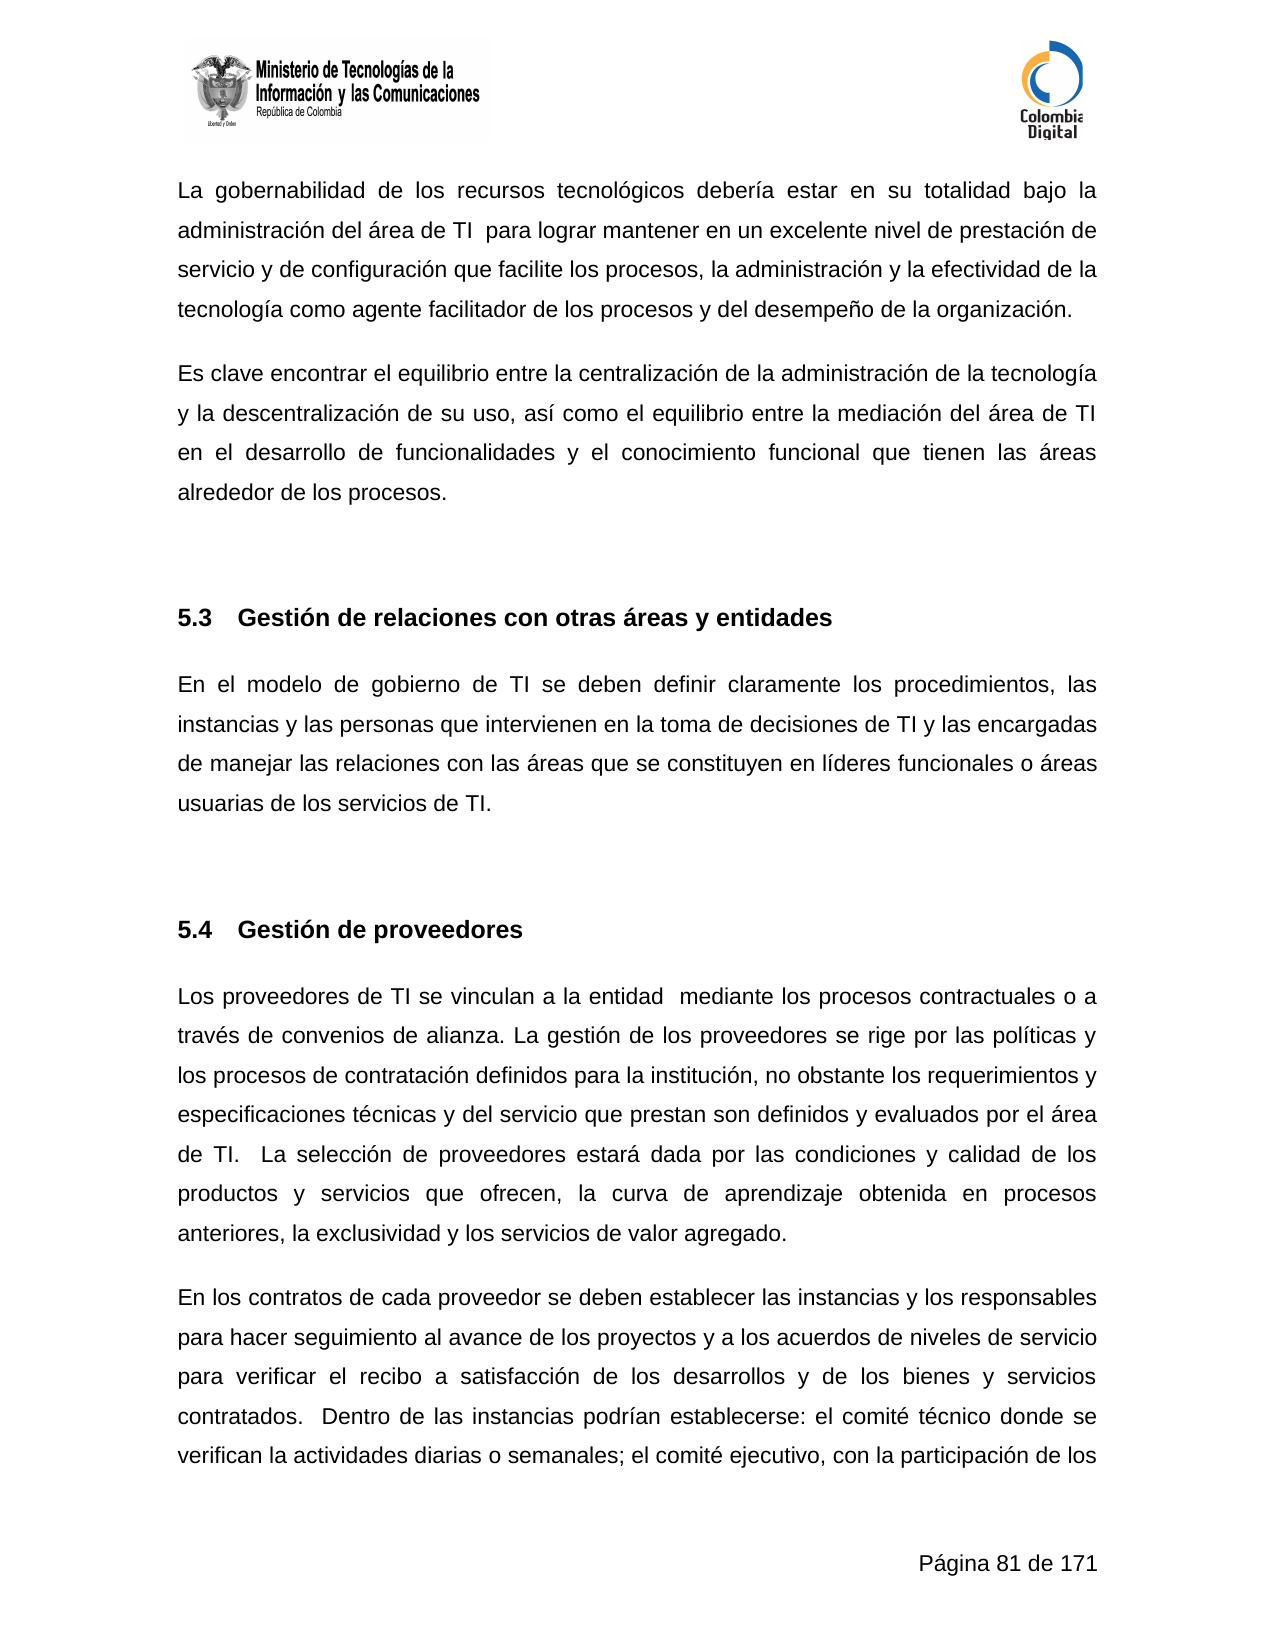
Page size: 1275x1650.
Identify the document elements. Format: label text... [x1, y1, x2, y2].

subtitle Gestión de relaciones con otras áreas y entidades [177, 603, 1098, 632]
picture [1020, 39, 1083, 139]
text La gobernabilidad de los recursos tecnológicos debería estar en su totalidad bajo la administración del área de TI para lograr mantener en un excelente nivel de prestación de servicio y de configuración que facilite los procesos, la administración y la efectividad de la tecnología como agente facilitador de los procesos y del desempeño de la organización. [177, 177, 1098, 322]
text Es clave encontrar el equilibrio entre la centralización de la administración de la tecnología y la descentralización de su uso, así como el equilibrio entre la mediación del área de TI en el desarrollo de funcionalidades y el conocimiento funcional que tienen las áreas alrededor de los procesos. [177, 360, 1098, 505]
text En el modelo de gobierno de TI se deben definir claramente los procedimientos, las instancias y las personas que intervienen en la toma de decisiones de TI y las encargadas de manejar las relaciones con las áreas que se constituyen en líderes funcionales o áreas usuarias de los servicios de TI. [177, 671, 1098, 816]
text Los proveedores de TI se vinculan a la entidad mediante los procesos contractuales o a través de convenios de alianza. La gestión de los proveedores se rige por las políticas y los procesos de contratación definidos para la institución, no obstante los requerimientos y especificaciones técnicas y del servicio que prestan son definidos y evaluados por el área de TI. La selección de proveedores estará dada por las condiciones y calidad de los productos y servicios que ofrecen, la curva de aprendizaje obtenida en procesos anteriores, la exclusividad y los servicios de valor agregado. [177, 983, 1098, 1246]
subtitle Gestión de proveedores [177, 915, 1098, 943]
